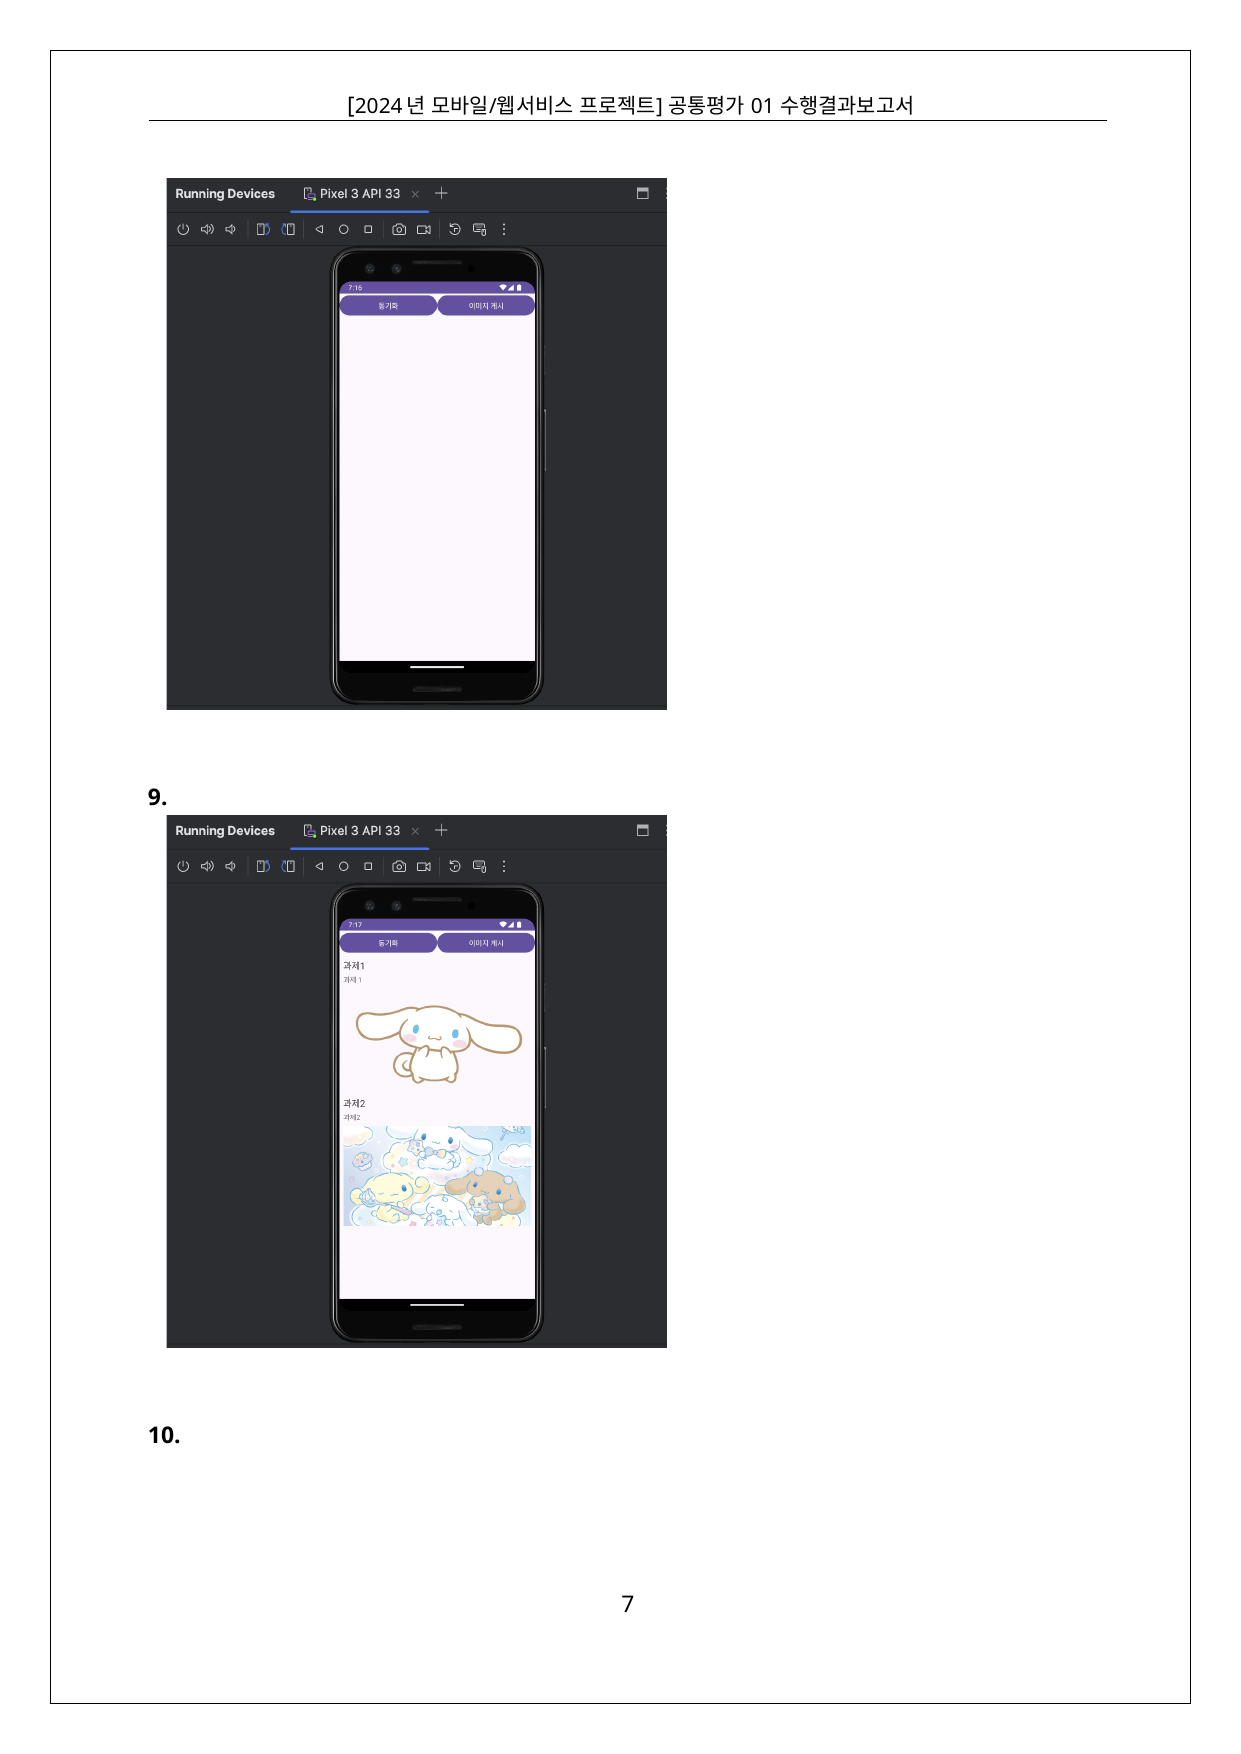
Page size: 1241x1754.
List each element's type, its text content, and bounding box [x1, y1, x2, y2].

text 10. [148, 1416, 1107, 1453]
text 9. [148, 778, 1107, 816]
